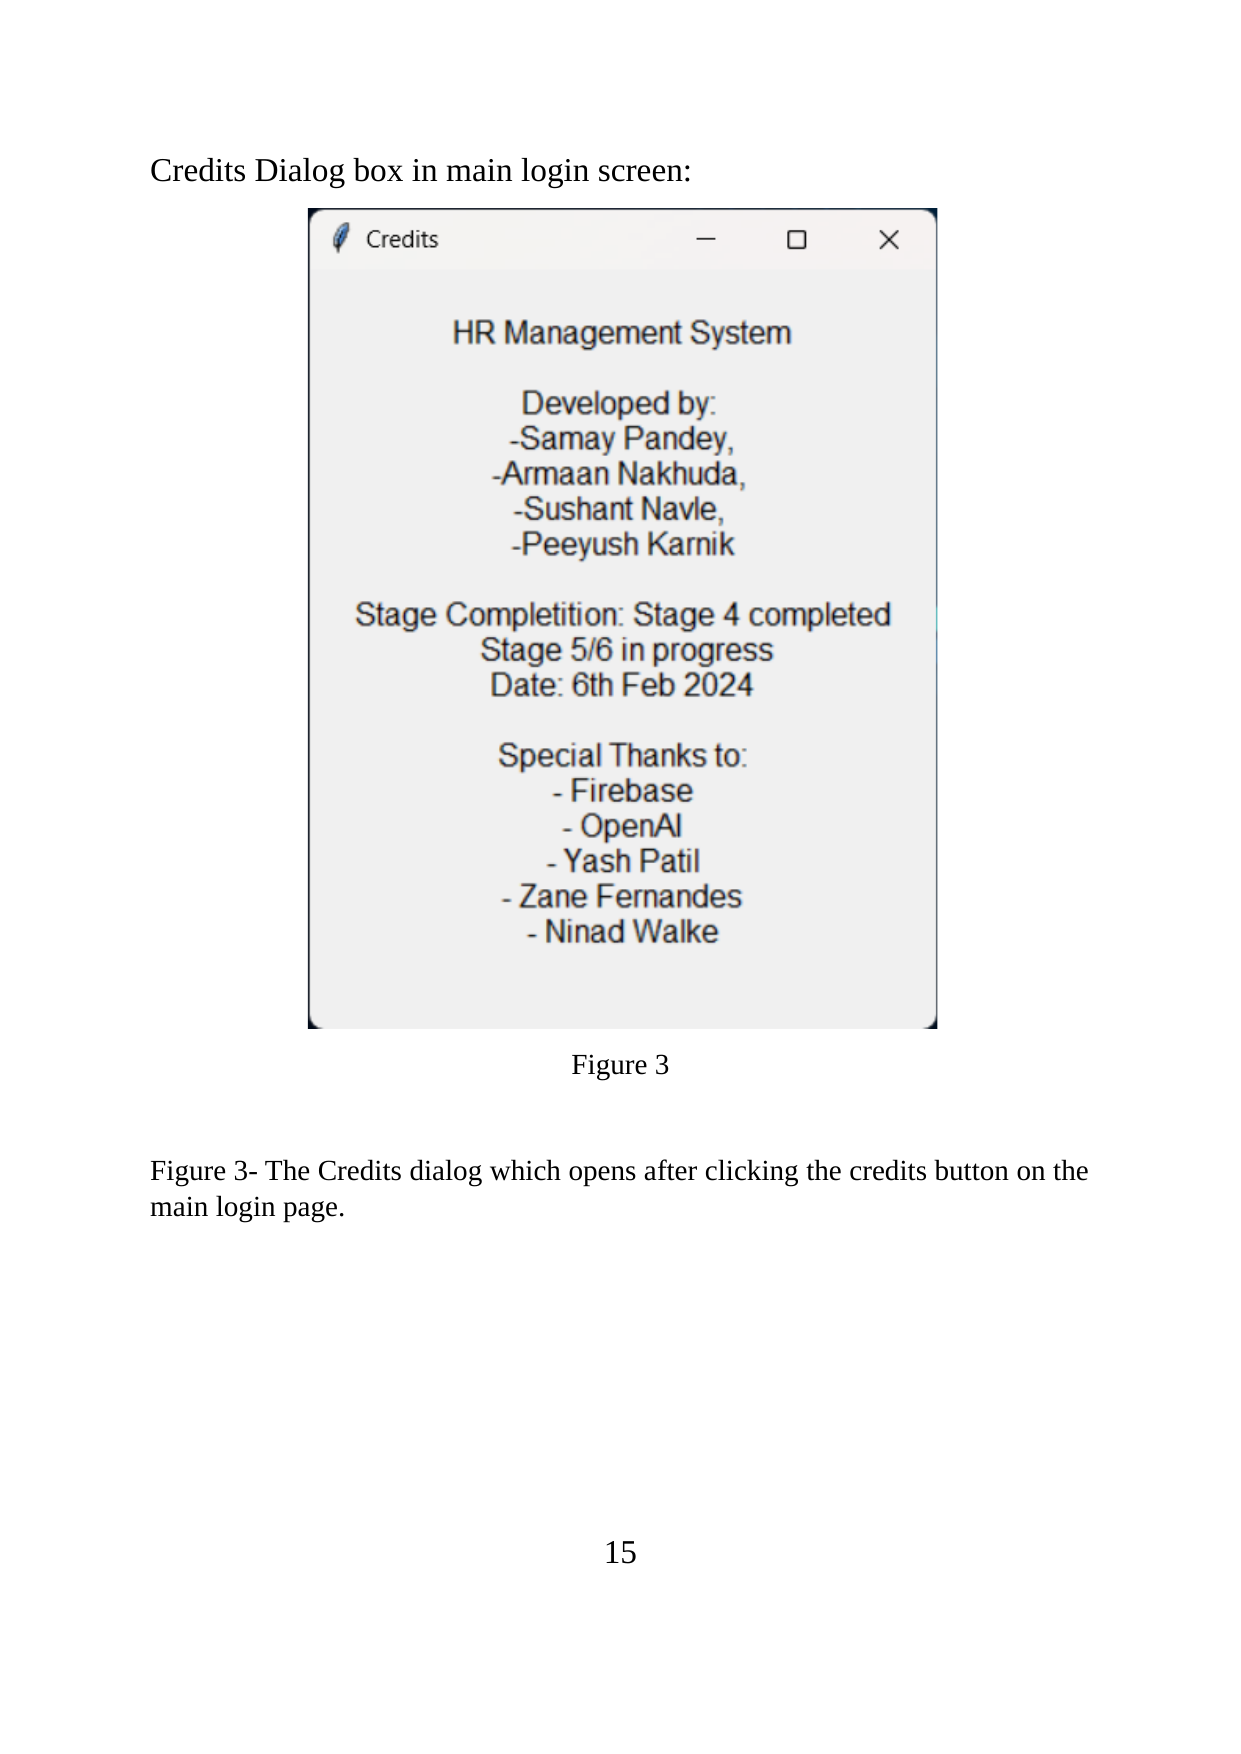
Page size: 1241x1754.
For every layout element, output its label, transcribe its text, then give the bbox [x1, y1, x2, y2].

text 15 [150, 1532, 1090, 1570]
text Credits Dialog box in main login screen: [150, 150, 1090, 188]
text Figure 3 [150, 1047, 1090, 1081]
text Figure 3- The Credits dialog which opens after clicking the credits button on the main login page. [150, 1153, 1090, 1222]
picture [307, 208, 938, 1029]
